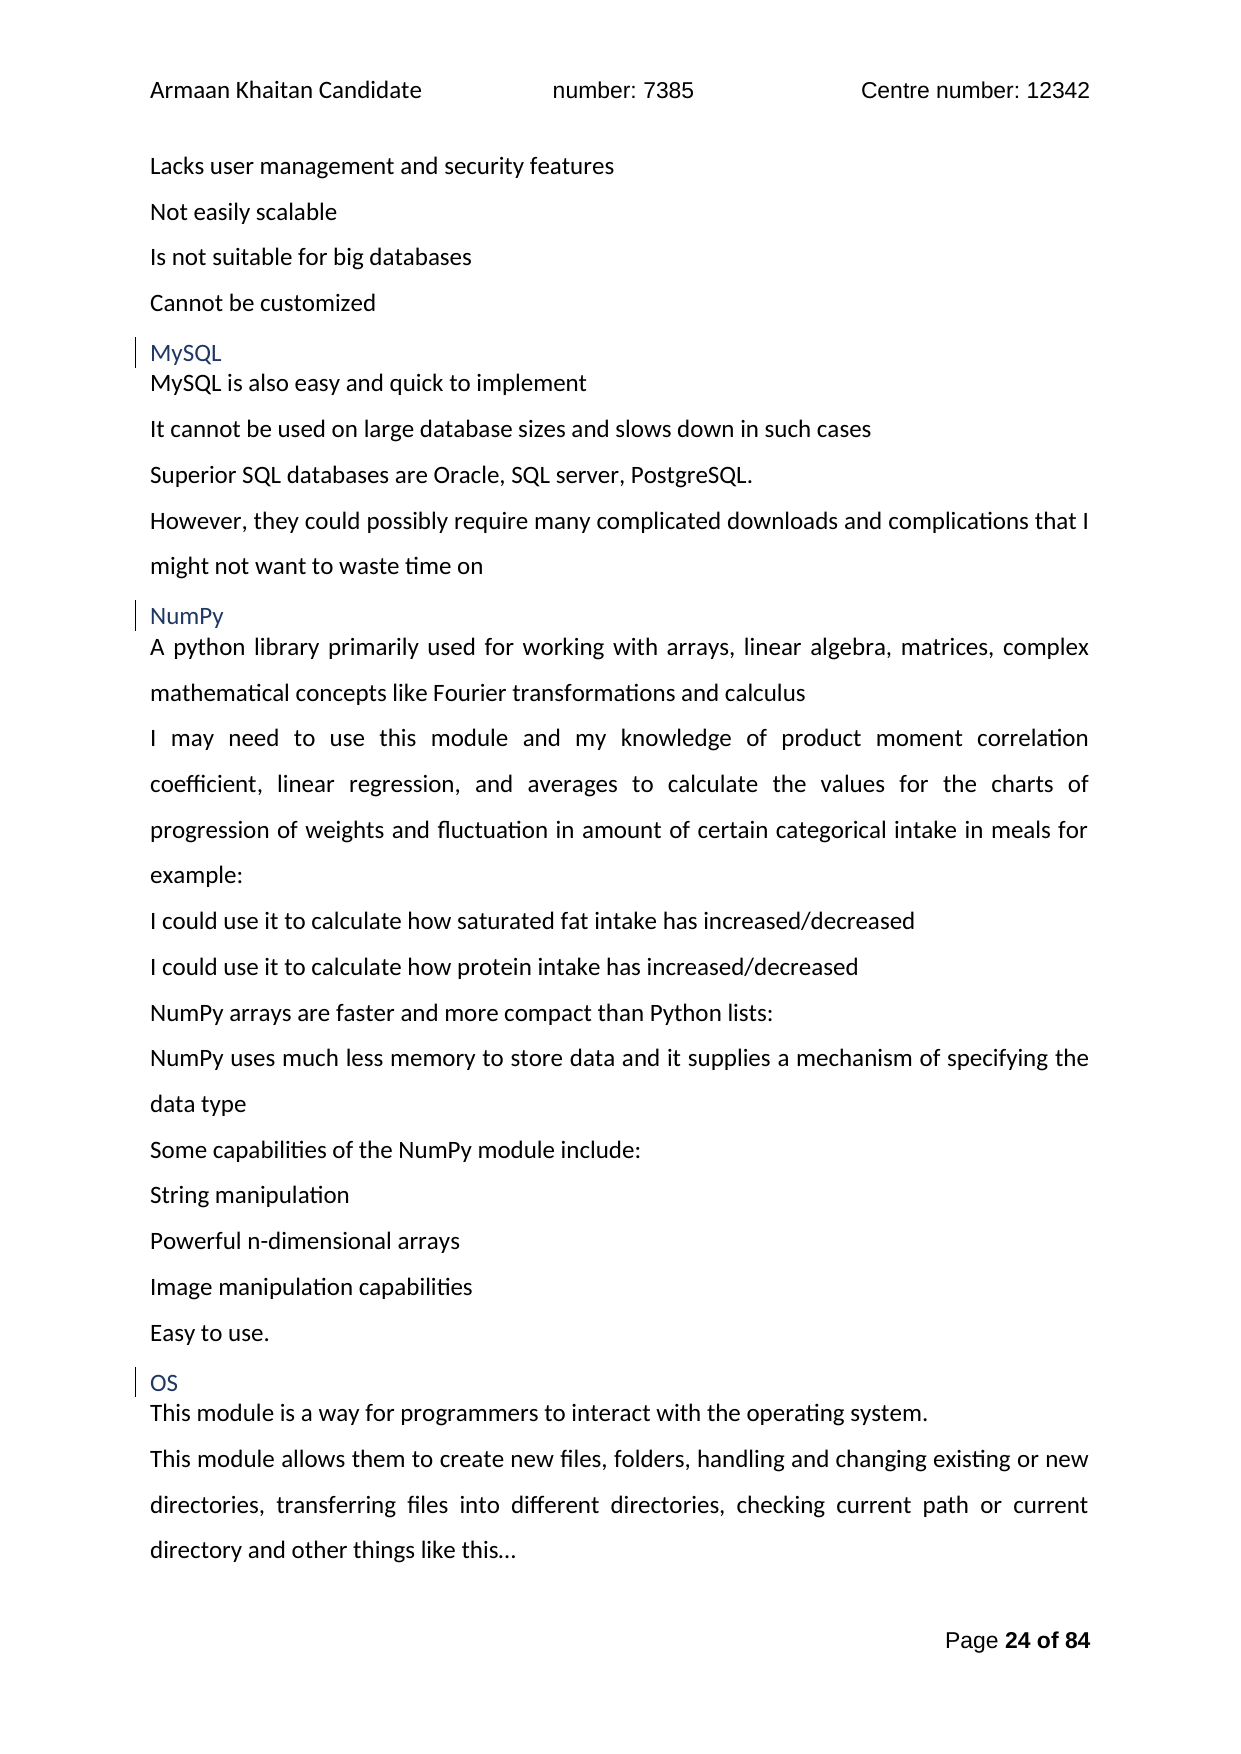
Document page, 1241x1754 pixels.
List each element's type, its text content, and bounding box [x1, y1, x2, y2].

text This module is a way for programmers to interact with the operating system. [150, 1397, 1090, 1428]
text String manipulation [150, 1180, 1090, 1210]
text Some capabilities of the NumPy module include: [150, 1134, 1090, 1164]
text NumPy uses much less memory to store data and it supplies a mechanism of specifying the data type [150, 1042, 1090, 1119]
subtitle OS [150, 1367, 1090, 1397]
text Image manipulation capabilities [150, 1271, 1090, 1302]
text However, they could possibly require many complicated downloads and complications that I might not want to waste time on [150, 505, 1090, 581]
text I may need to use this module and my knowledge of product moment correlation coefficient, linear regression, and averages to calculate the values for the charts of progression of weights and fluctuation in amount of certain categorical intake in meals for example: [150, 722, 1090, 890]
subtitle MySQL [150, 337, 1090, 368]
text Lacks user management and security features [150, 150, 1090, 181]
text Powerful n-dimensional arrays [150, 1225, 1090, 1256]
text I could use it to calculate how protein intake has increased/decreased [150, 951, 1090, 982]
text Easy to use. [150, 1317, 1090, 1347]
text A python library primarily used for working with arrays, linear algebra, matrices, complex mathematical concepts like Fourier transformations and calculus [150, 631, 1090, 707]
text Superior SQL databases are Oracle, SQL server, PostgreSQL. [150, 459, 1090, 489]
subtitle NumPy [150, 600, 1090, 631]
text It cannot be used on large database sizes and slows down in such cases [150, 413, 1090, 444]
text Not easily scalable [150, 196, 1090, 226]
text MySQL is also easy and quick to implement [150, 368, 1090, 398]
text Is not suitable for big databases [150, 241, 1090, 272]
text This module allows them to create new files, folders, handling and changing existing or new directories, transferring files into different directories, checking current path or current directory and other things like this… [150, 1443, 1090, 1565]
text Cannot be customized [150, 287, 1090, 318]
text NumPy arrays are faster and more compact than Python lists: [150, 997, 1090, 1027]
text I could use it to calculate how saturated fat intake has increased/decreased [150, 905, 1090, 936]
